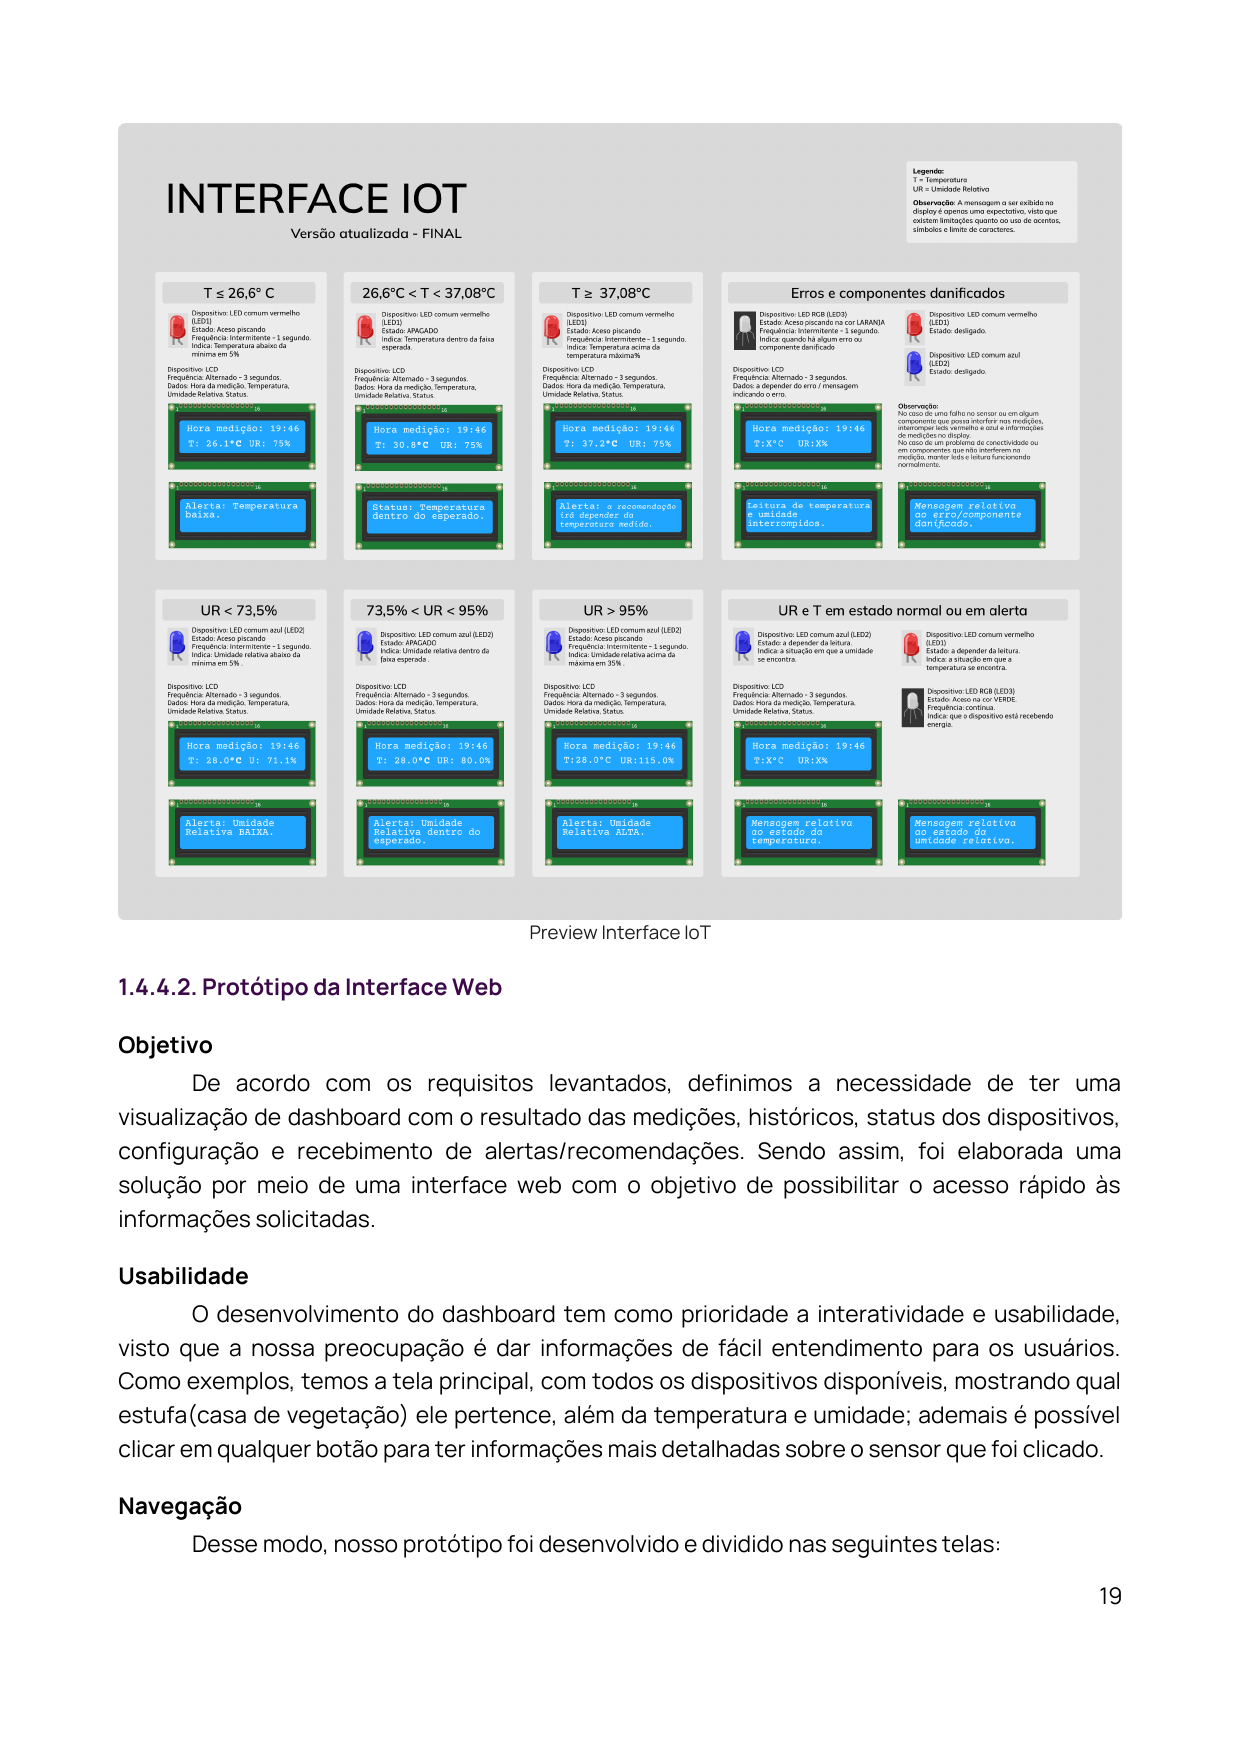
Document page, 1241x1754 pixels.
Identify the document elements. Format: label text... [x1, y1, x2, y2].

text De acordo com os requisitos levantados, definimos a necessidade de ter uma visualização de dashboard com o resultado das medições, históricos, status dos dispositivos, configuração e recebimento de alertas/recomendações. Sendo assim, foi elaborada uma solução por meio de uma interface web com o objetivo de possibilitar o acesso rápido às informações solicitadas. [118, 1067, 1122, 1234]
subtitle 1.4.4.2. Protótipo da Interface Web [118, 970, 1122, 1002]
text Desse modo, nosso protótipo foi desenvolvido e dividido nas seguintes telas: [118, 1528, 1122, 1559]
text O desenvolvimento do dashboard tem como prioridade a interatividade e usabilidade, visto que a nossa preocupação é dar informações de fácil entendimento para os usuários. Como exemplos, temos a tela principal, com todos os dispositivos disponíveis, mostrando qual estufa(casa de vegetação) ele pertence, além da temperatura e umidade; ademais é possível clicar em qualquer botão para ter informações mais detalhadas sobre o sensor que foi clicado. [118, 1298, 1122, 1464]
picture [118, 123, 1123, 920]
